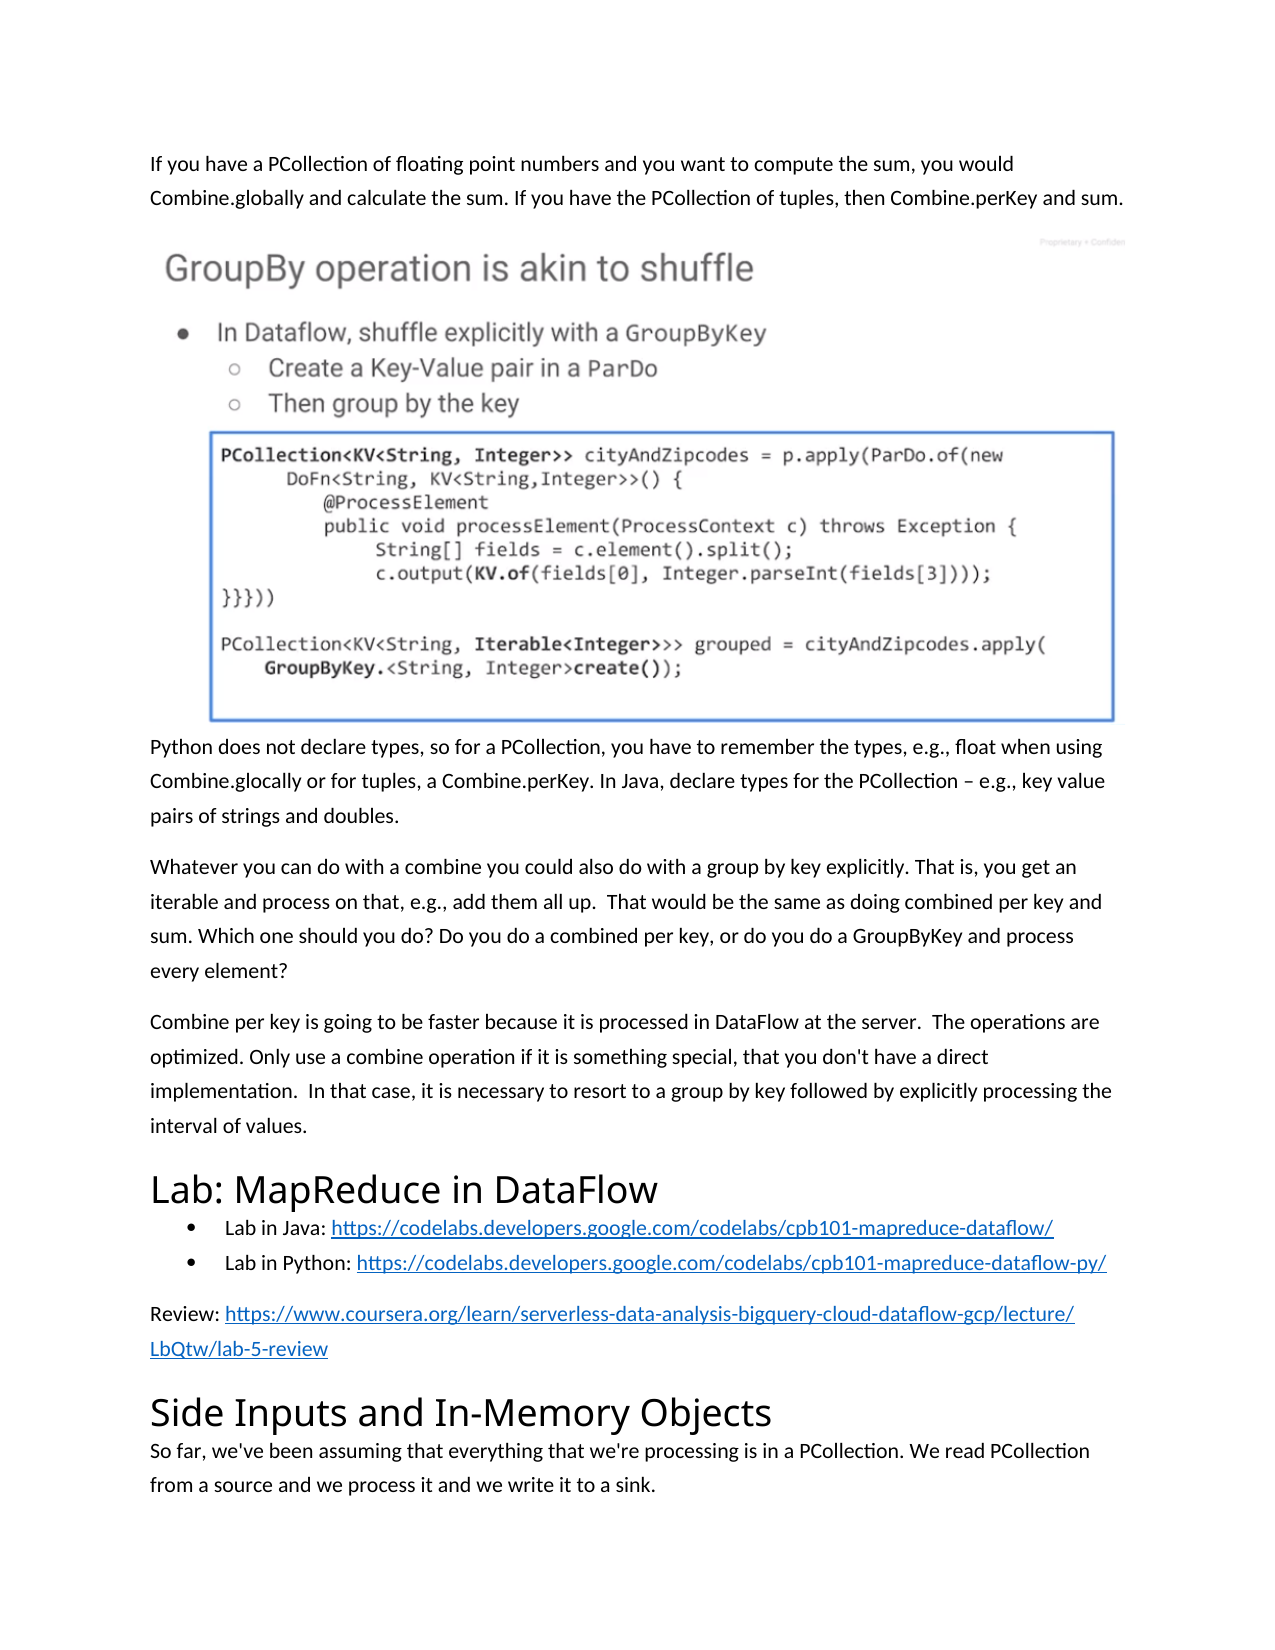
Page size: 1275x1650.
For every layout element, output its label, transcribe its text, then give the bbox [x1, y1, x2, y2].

text Whatever you can do with a combine you could also do with a group by key explicitly. That is, you get an iterable and process on that, e.g., add them all up. That would be the same as doing combined per key and sum. Which one should you do? Do you do a combined per key, or do you do a GroupByKey and process every element? [150, 853, 1125, 984]
text Python does not declare types, so for a PCollection, you have to remember the types, e.g., float when using Combine.glocally or for tuples, a Combine.perKey. In Java, declare types for the PCollection – e.g., key value pairs of strings and doubles. [150, 725, 1125, 829]
subtitle Side Inputs and In-Memory Objects [150, 1386, 1125, 1437]
text If you have a PCollection of floating point numbers and you want to compute the sum, you would Combine.globally and calculate the sum. If you have the PCollection of tuples, then Combine.perKey and sum. [150, 150, 1125, 211]
text So far, we've been assuming that everything that we're processing is in a PCollection. We read PCollection from a source and we process it and we write it to a sink. [150, 1437, 1125, 1498]
text Review: https://www.coursera.org/learn/serverless-data-analysis-bigquery-cloud-dataflow-gcp/lecture/LbQtw/lab-5-review [150, 1300, 1125, 1361]
subtitle Lab: MapReduce in DataFlow [150, 1163, 1125, 1214]
picture [150, 235, 1125, 725]
list Lab in Java: https://codelabs.developers.google.com/codelabs/cpb101-mapreduce-dataflow/ [187, 1214, 1125, 1241]
list Lab in Python: https://codelabs.developers.google.com/codelabs/cpb101-mapreduce-dataflow-py/ [187, 1249, 1125, 1276]
text Combine per key is going to be faster because it is processed in DataFlow at the server. The operations are optimized. Only use a combine operation if it is something special, that you don't have a direct implementation. In that case, it is necessary to resort to a group by key followed by explicitly processing the interval of values. [150, 1008, 1125, 1139]
